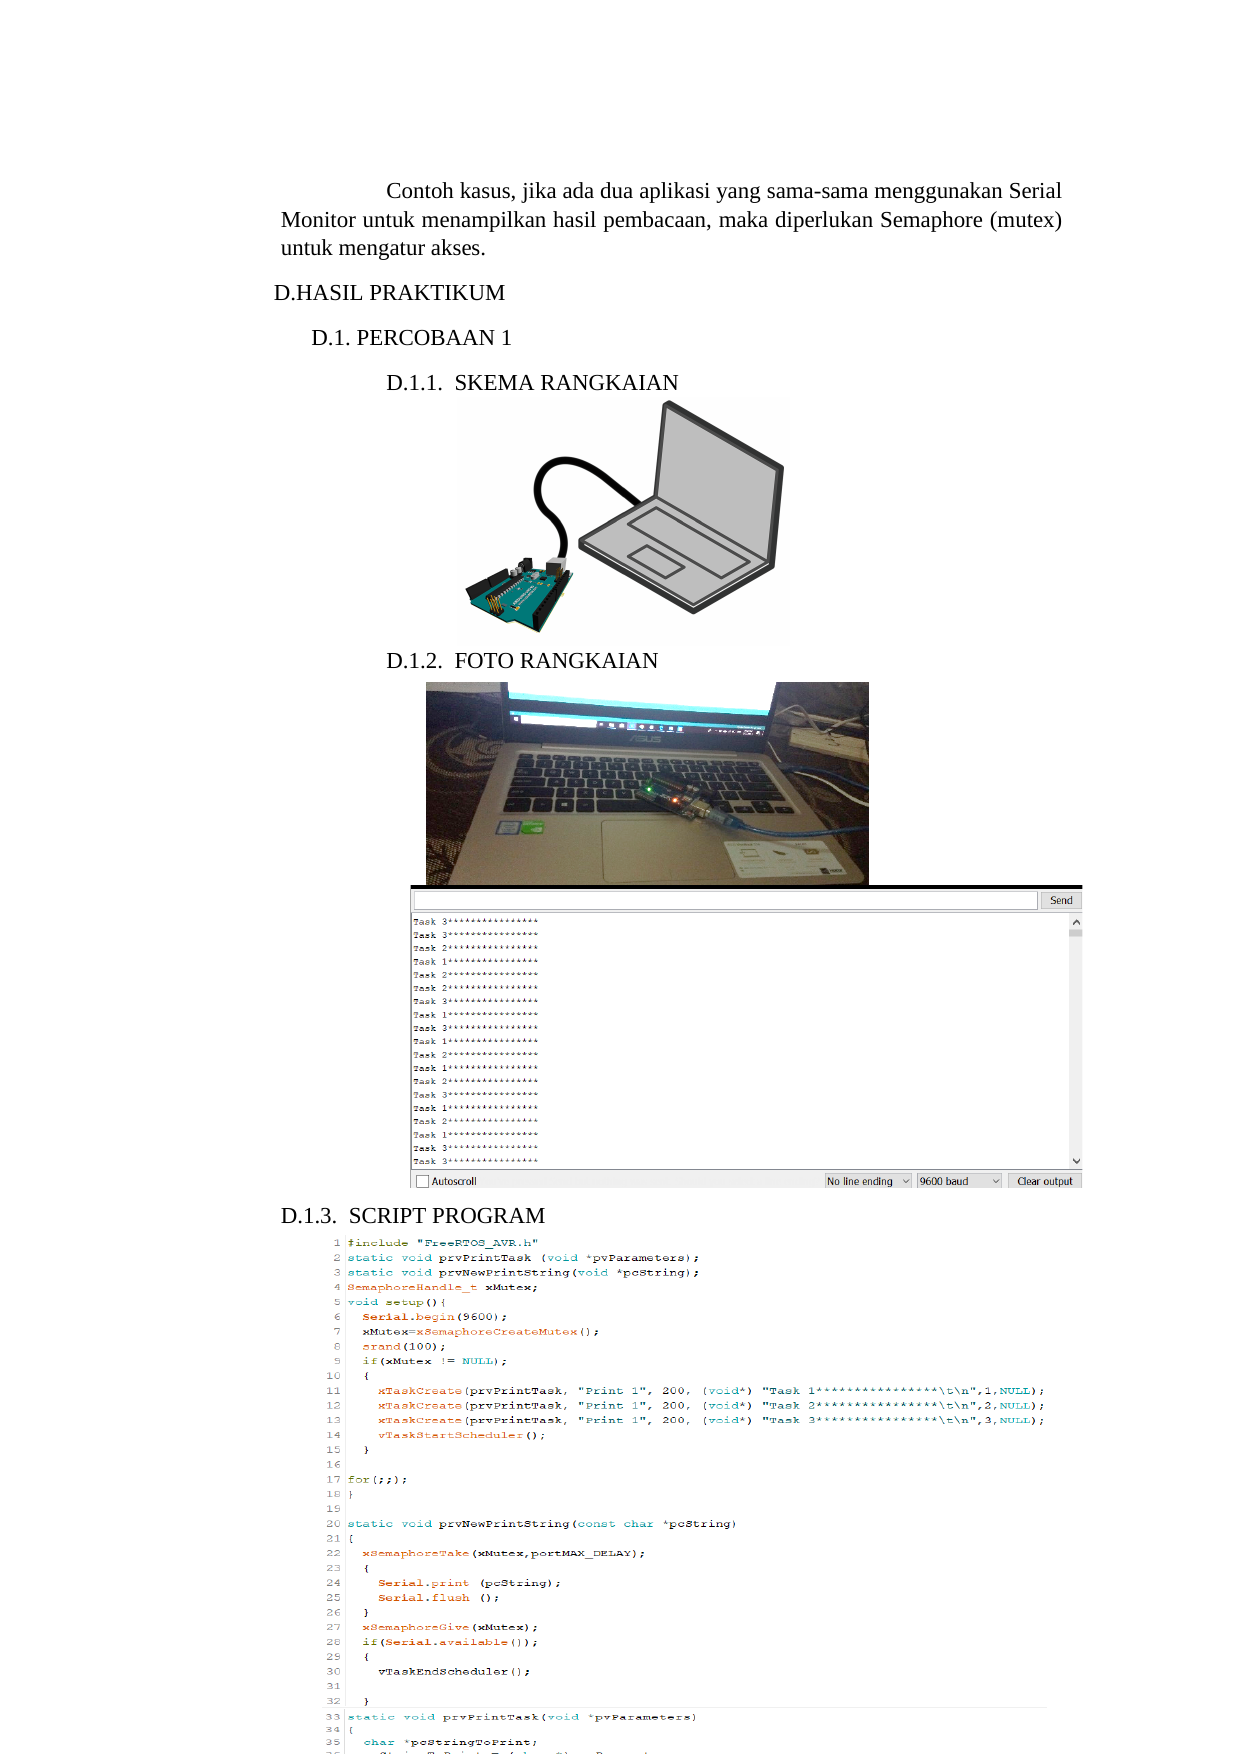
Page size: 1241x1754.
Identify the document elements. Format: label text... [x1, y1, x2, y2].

picture [426, 682, 869, 885]
text Contoh kasus, jika ada dua aplikasi yang sama-sama menggunakan Serial Monitor untuk menampilkan hasil pembacaan, maka diperlukan Semaphore (mutex) untuk mengatur akses. [281, 177, 1063, 260]
list D.1.3. SCRIPT PROGRAM [281, 1202, 1063, 1229]
list D.1. PERCOBAAN 1 [311, 324, 1063, 351]
text D.1.1. SKEMA RANGKAIAN [311, 369, 1063, 396]
text D.HASIL PRAKTIKUM [274, 279, 1063, 306]
picture [457, 397, 790, 646]
text D.1.2. FOTO RANGKAIAN [311, 648, 1063, 674]
